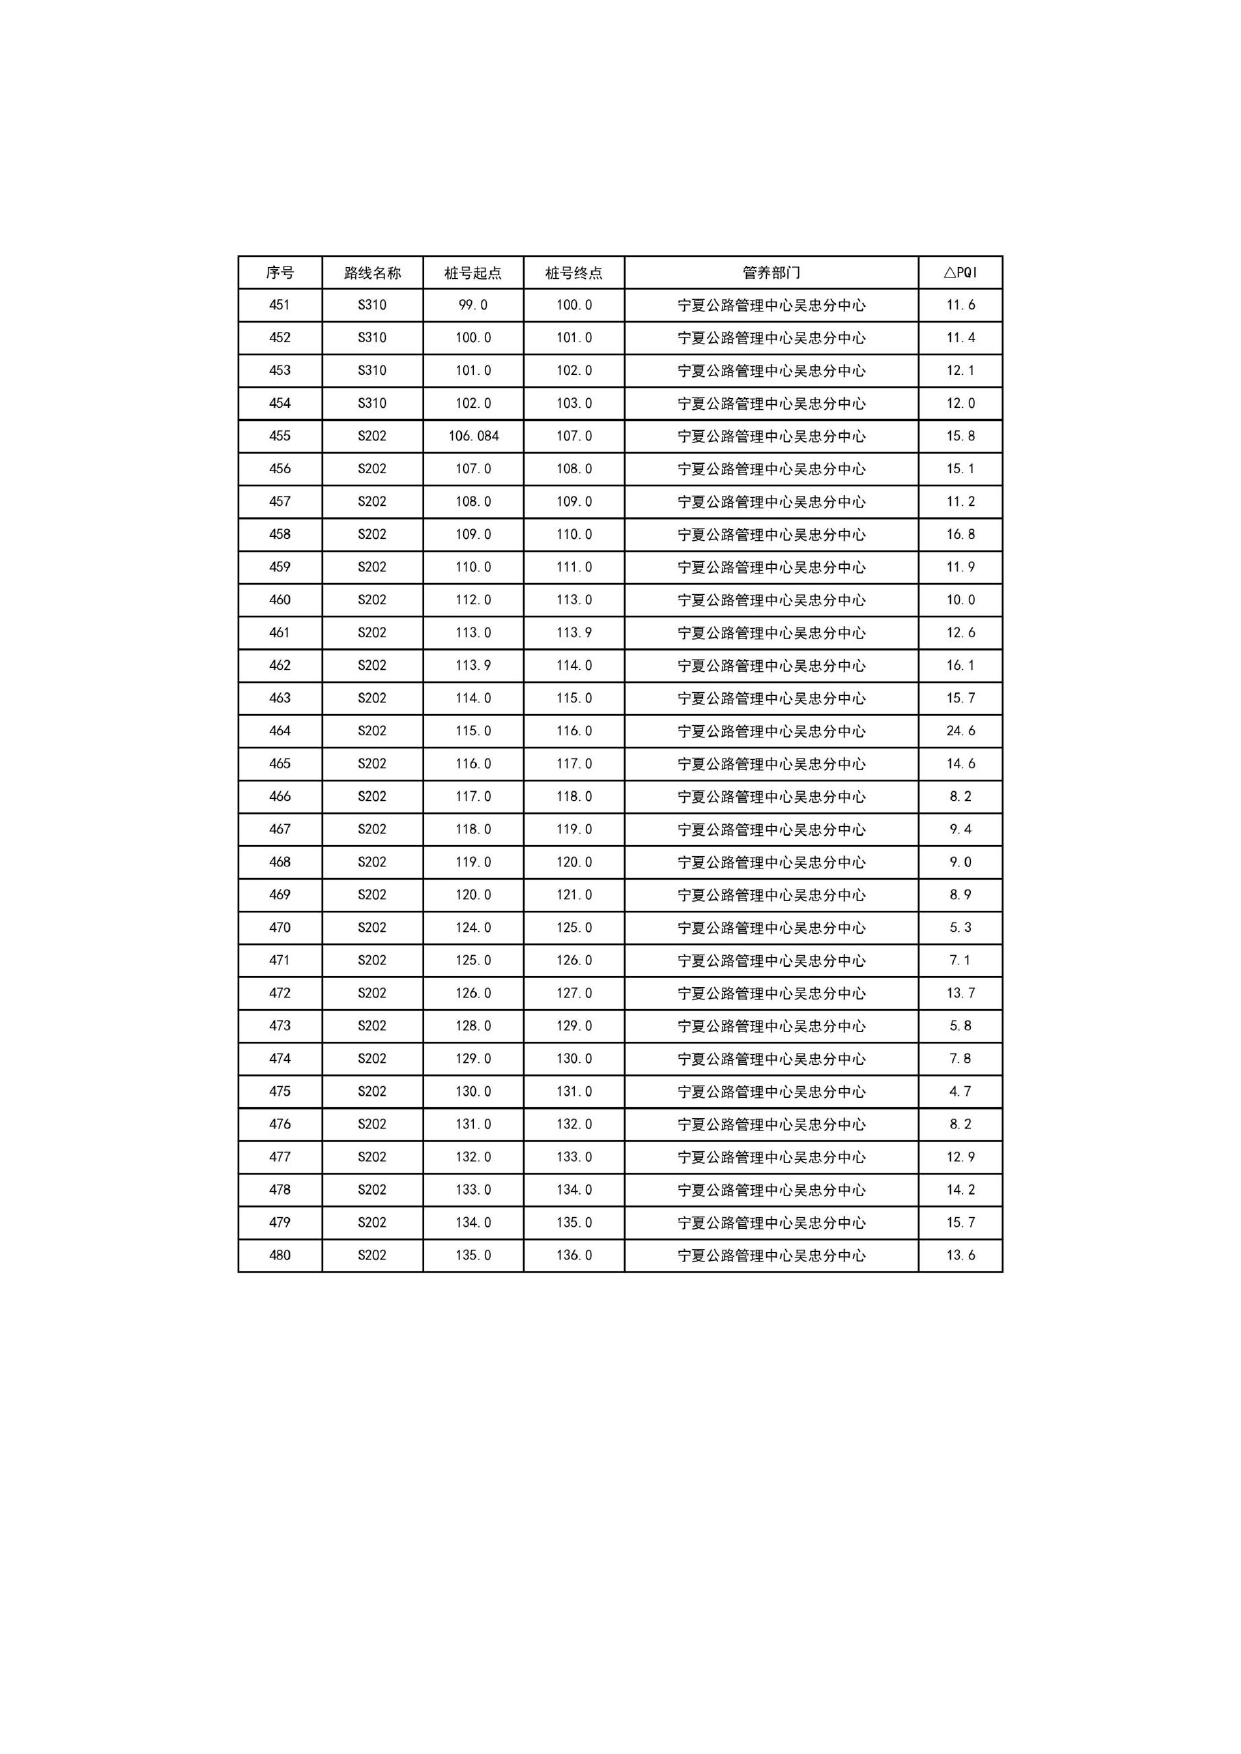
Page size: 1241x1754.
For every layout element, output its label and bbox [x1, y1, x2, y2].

picture [187, 162, 1053, 1367]
